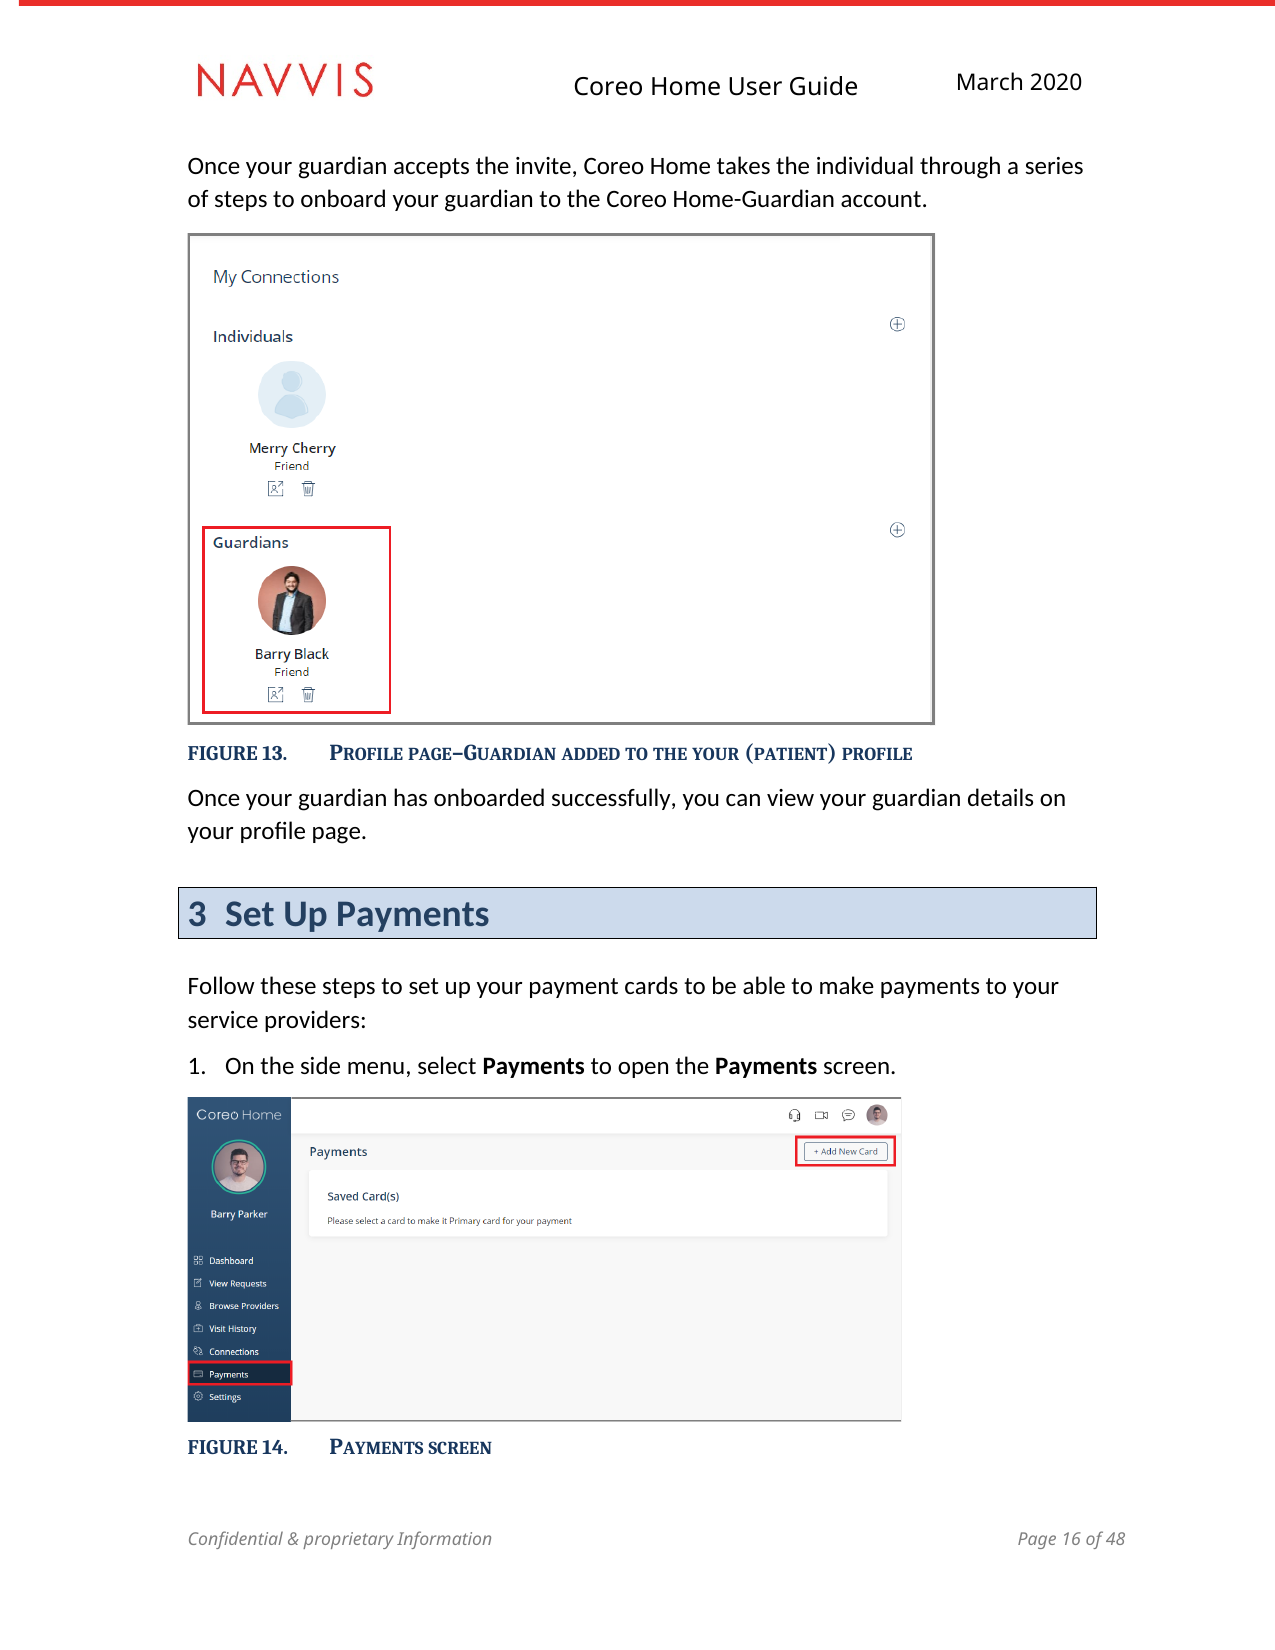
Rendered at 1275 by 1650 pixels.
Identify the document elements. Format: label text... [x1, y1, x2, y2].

picture [187, 233, 937, 727]
text Once your guardian accepts the invite, Coreo Home takes the individual through a series of steps to onboard your guardian to the Coreo Home-Guardian account. [187, 150, 1087, 214]
subtitle Set Up Payments [179, 888, 1096, 938]
text Follow these steps to set up your payment cards to be able to make payments to your service providers: [187, 971, 1087, 1034]
text Once your guardian has onboarded successfully, you can view your guardian details on your profile page. [187, 782, 1087, 846]
list On the side menu, select Payments to open the Payments screen. [187, 1050, 1087, 1081]
text Payments screen [187, 1434, 1087, 1460]
picture [187, 55, 383, 104]
picture [187, 1097, 902, 1422]
text Profile page–Guardian added to the your (patient) profile [187, 739, 1087, 766]
